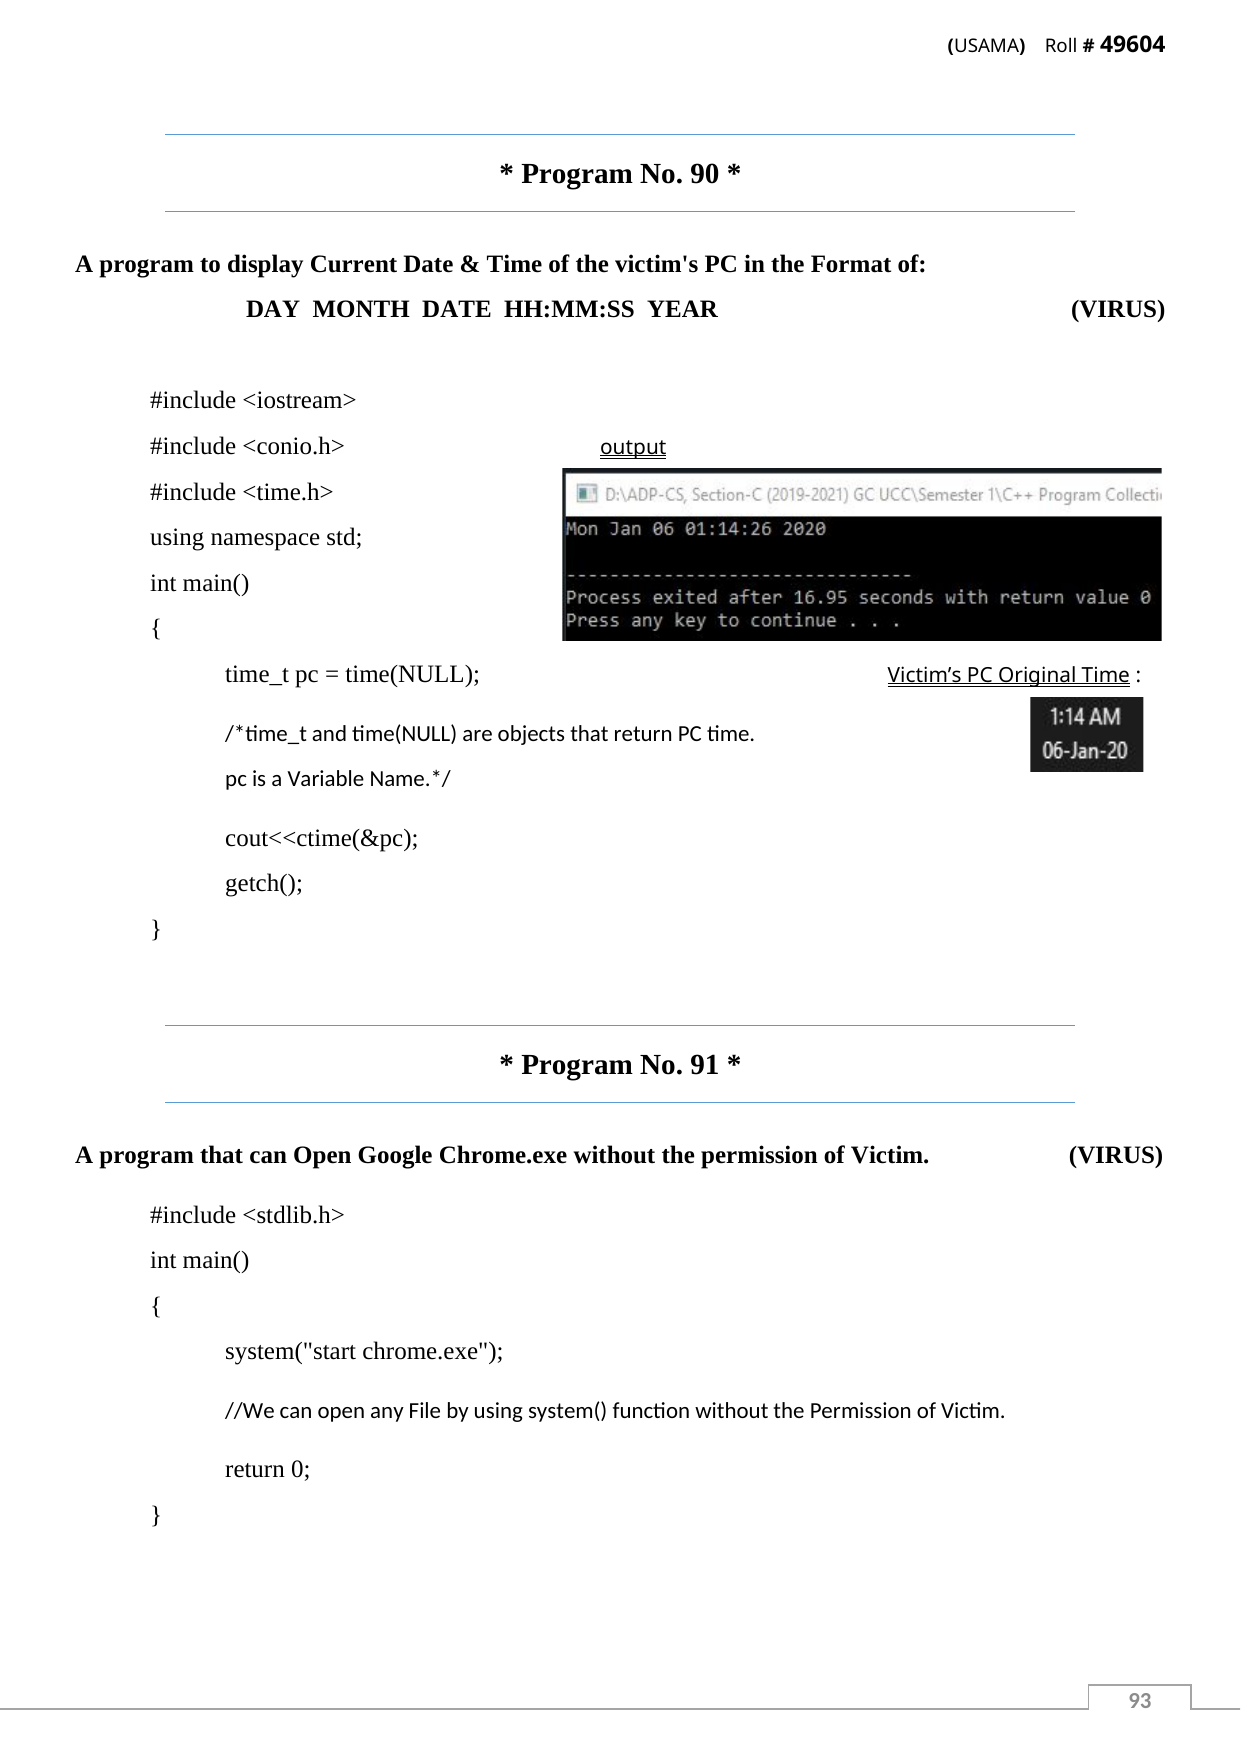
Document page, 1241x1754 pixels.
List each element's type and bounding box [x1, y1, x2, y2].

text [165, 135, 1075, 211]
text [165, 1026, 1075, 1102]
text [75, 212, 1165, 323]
picture [562, 468, 1162, 641]
picture [1030, 697, 1144, 772]
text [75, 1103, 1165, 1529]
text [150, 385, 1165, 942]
